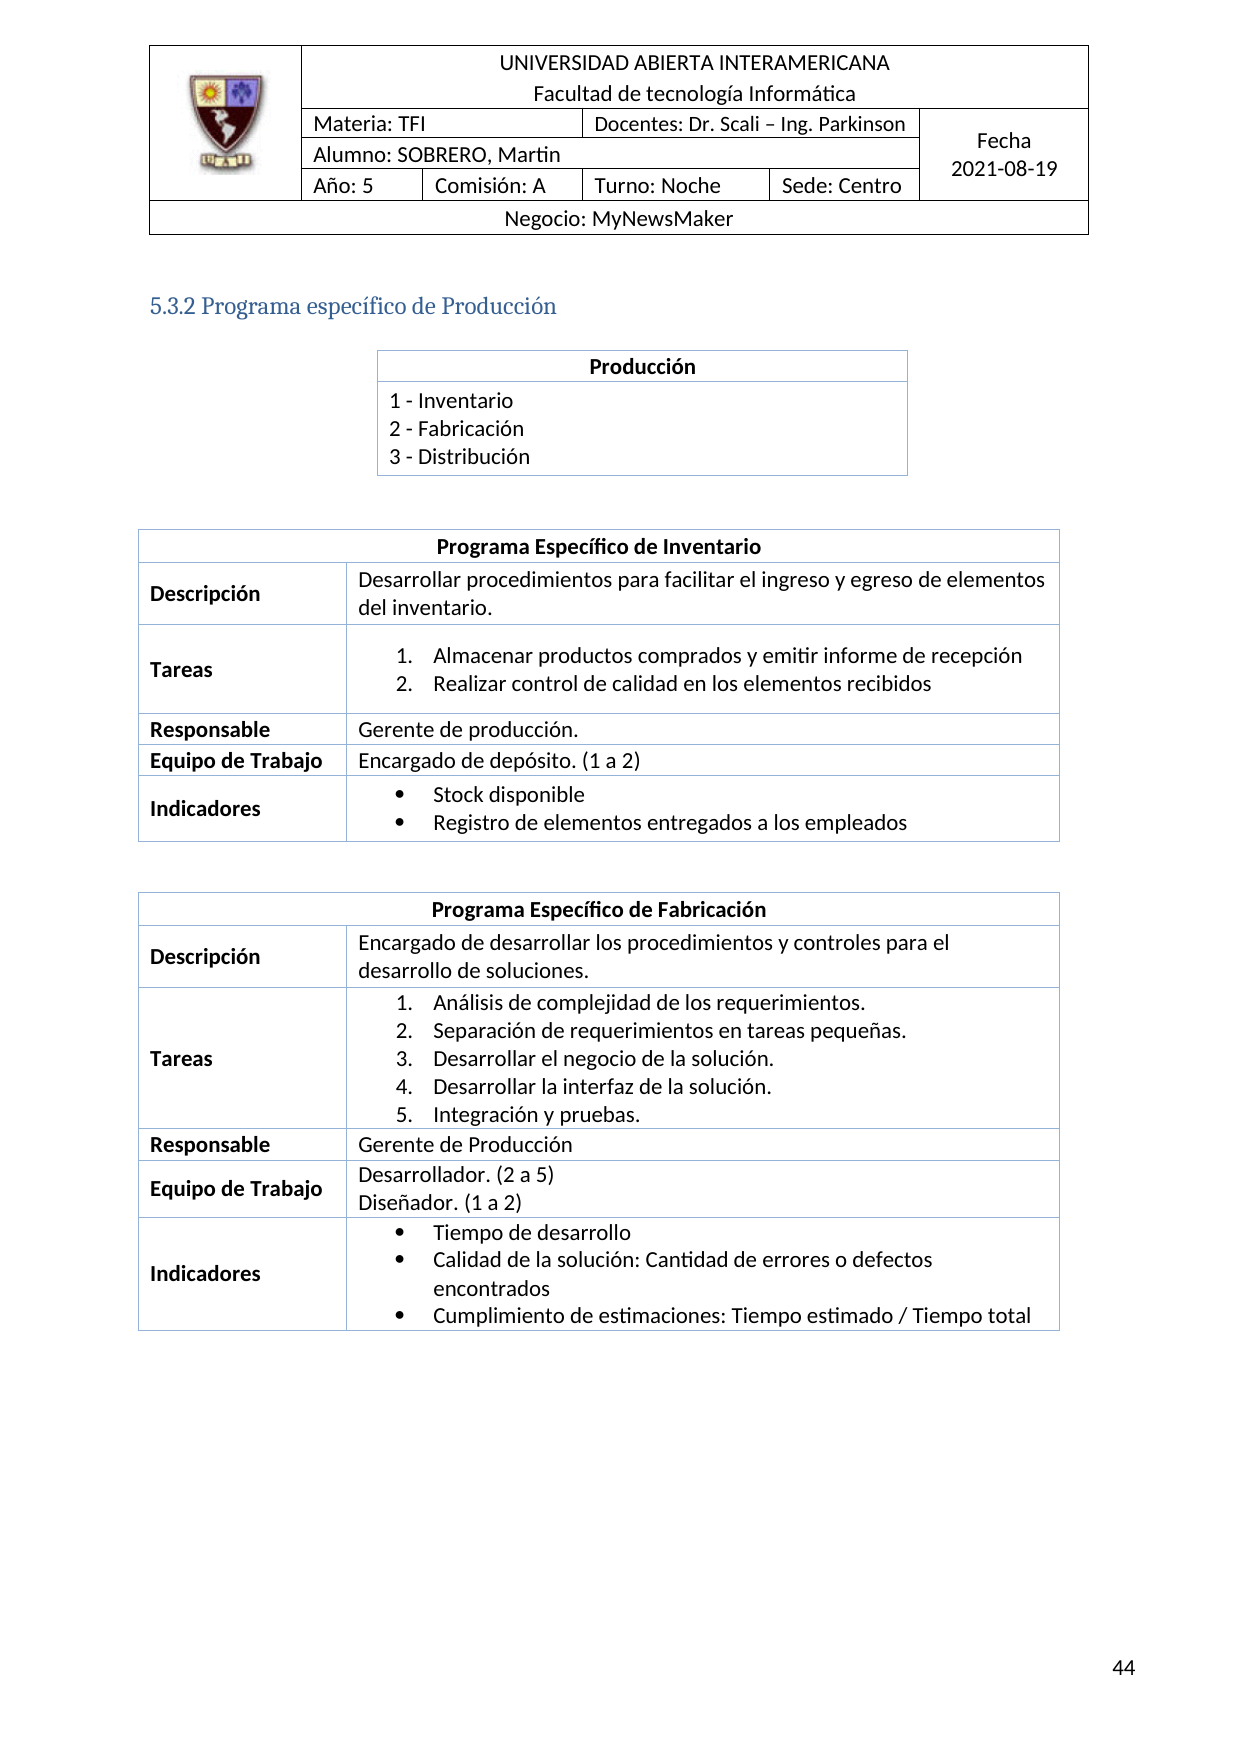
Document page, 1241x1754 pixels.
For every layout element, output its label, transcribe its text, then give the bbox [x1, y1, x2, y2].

table_cell Responsable [139, 1129, 346, 1159]
table_cell Almacenar productos comprados y emitir informe de recepción Realizar control de calidad en los elementos recibidos [347, 625, 1059, 713]
table_header Programa Específico de Fabricación [139, 893, 1059, 924]
table_cell Indicadores [139, 1218, 346, 1330]
table_cell 1 - Inventario 2 - Fabricación 3 - Distribución [378, 382, 907, 475]
table_cell Equipo de Trabajo [139, 745, 346, 775]
table_cell Desarrollar procedimientos para facilitar el ingreso y egreso de elementos del inventario. [347, 563, 1059, 624]
table_cell Encargado de desarrollar los procedimientos y controles para el desarrollo de soluciones. [347, 926, 1059, 987]
table_cell Tareas [139, 625, 346, 713]
table_cell Indicadores [139, 776, 346, 841]
table_cell Análisis de complejidad de los requerimientos. Separación de requerimientos en tareas pequeñas. Desarrollar el negocio de la solución. Desarrollar la interfaz de la solución. Integración y pruebas. [347, 988, 1059, 1128]
table_cell Tareas [139, 988, 346, 1128]
picture [175, 67, 276, 180]
table_cell Descripción [139, 926, 346, 987]
table_cell Desarrollador. (2 a 5) Diseñador. (1 a 2) [347, 1161, 1059, 1217]
table_cell Stock disponible Registro de elementos entregados a los empleados [347, 776, 1059, 841]
table_cell Tiempo de desarrollo Calidad de la solución: Cantidad de errores o defectos encontrados Cumplimiento de estimaciones: Tiempo estimado / Tiempo total [347, 1218, 1059, 1330]
table_cell Descripción [139, 563, 346, 624]
table_cell Equipo de Trabajo [139, 1161, 346, 1217]
table_cell Encargado de depósito. (1 a 2) [347, 745, 1059, 775]
table_header Programa Específico de Inventario [139, 530, 1059, 562]
table_cell Responsable [139, 714, 346, 744]
table_header Producción [378, 351, 907, 381]
table_cell Gerente de producción. [347, 714, 1059, 744]
table_cell Gerente de Producción [347, 1129, 1059, 1159]
subtitle 5.3.2 Programa específico de Producción [150, 292, 1135, 321]
